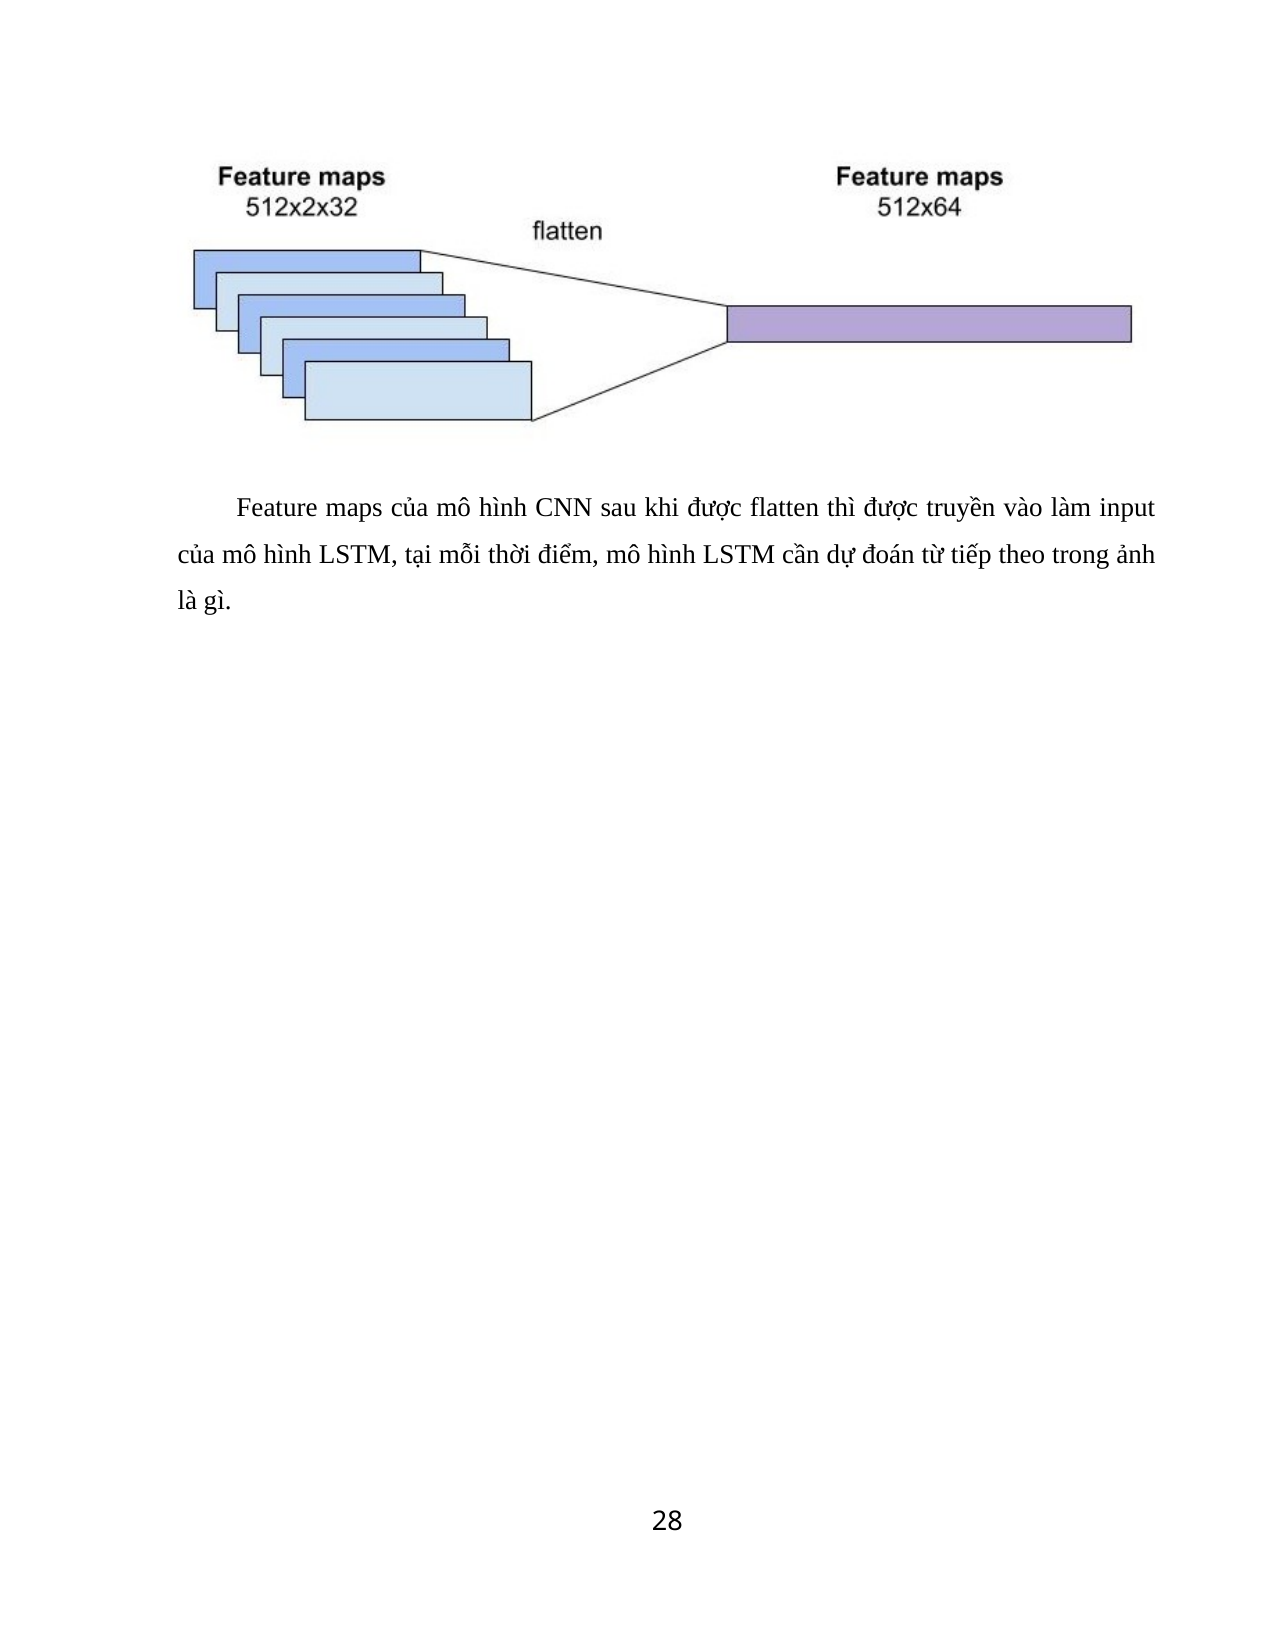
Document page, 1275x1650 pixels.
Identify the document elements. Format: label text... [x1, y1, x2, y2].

text Feature maps của mô hình CNN sau khi được flatten thì được truyền vào làm input của mô hình LSTM, tại mỗi thời điểm, mô hình LSTM cần dự đoán từ tiếp theo trong ảnh là gì. [177, 491, 1157, 616]
picture [177, 118, 1153, 479]
